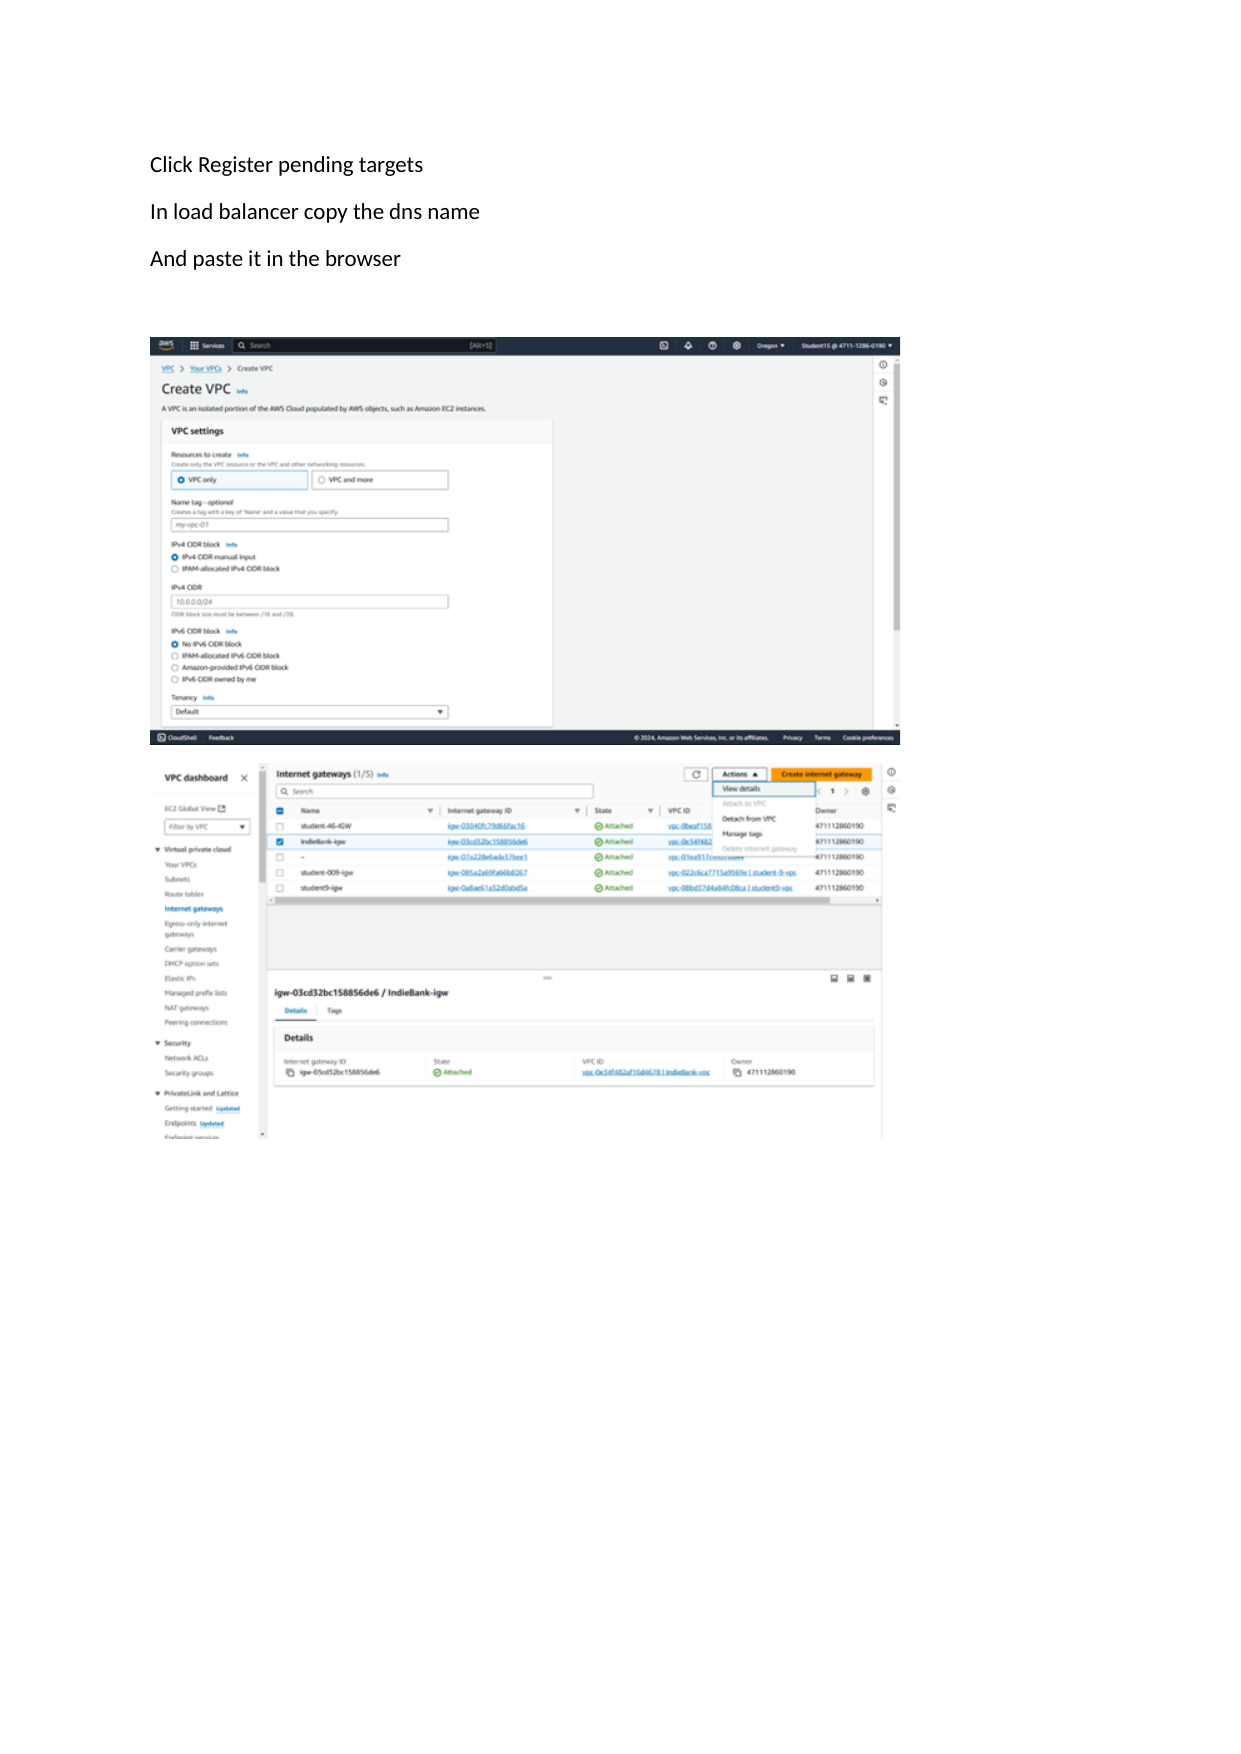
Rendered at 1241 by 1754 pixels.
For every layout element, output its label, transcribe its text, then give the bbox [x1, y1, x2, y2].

picture [150, 337, 901, 745]
text And paste it in the browser [150, 244, 1090, 272]
text In load balancer copy the dns name [150, 197, 1090, 225]
text Click Register pending targets [150, 150, 1090, 178]
picture [150, 763, 901, 1139]
